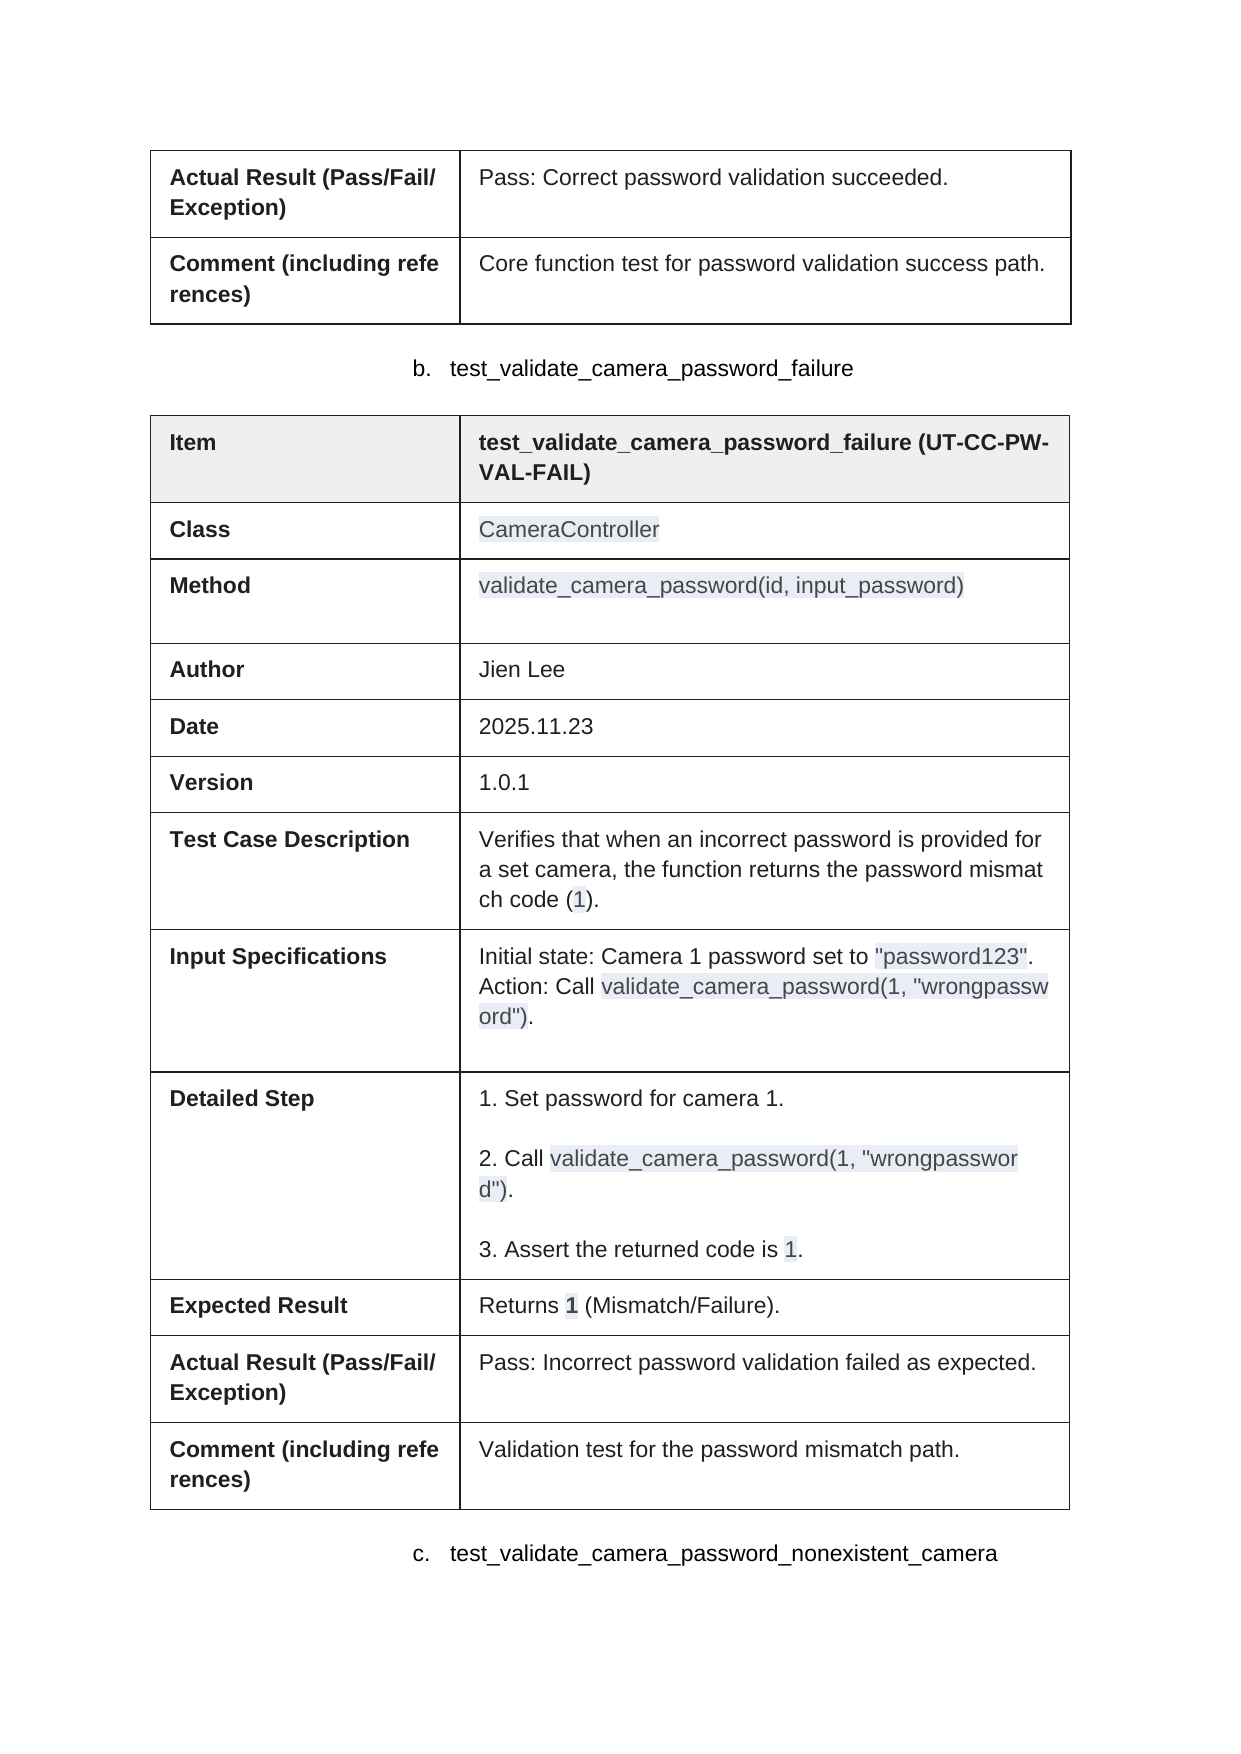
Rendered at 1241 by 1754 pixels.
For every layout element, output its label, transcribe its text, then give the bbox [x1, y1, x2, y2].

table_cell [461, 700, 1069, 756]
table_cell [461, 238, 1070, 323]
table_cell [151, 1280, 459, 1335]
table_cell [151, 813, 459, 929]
list test_validate_camera_password_failure [412, 355, 1090, 411]
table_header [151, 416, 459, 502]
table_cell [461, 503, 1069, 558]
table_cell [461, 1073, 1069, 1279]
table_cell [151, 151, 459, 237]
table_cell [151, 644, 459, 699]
list test_validate_camera_password_nonexistent_camera [412, 1540, 1090, 1596]
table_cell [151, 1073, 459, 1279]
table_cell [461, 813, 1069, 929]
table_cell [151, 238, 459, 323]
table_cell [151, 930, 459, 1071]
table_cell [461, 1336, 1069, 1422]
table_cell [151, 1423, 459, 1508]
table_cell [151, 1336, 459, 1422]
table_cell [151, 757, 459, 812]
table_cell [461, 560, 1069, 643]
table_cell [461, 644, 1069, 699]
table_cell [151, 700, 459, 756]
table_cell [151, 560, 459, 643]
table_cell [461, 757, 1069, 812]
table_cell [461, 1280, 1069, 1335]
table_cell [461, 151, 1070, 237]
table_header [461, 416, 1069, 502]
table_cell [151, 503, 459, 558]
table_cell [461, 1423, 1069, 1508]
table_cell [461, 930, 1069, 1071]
